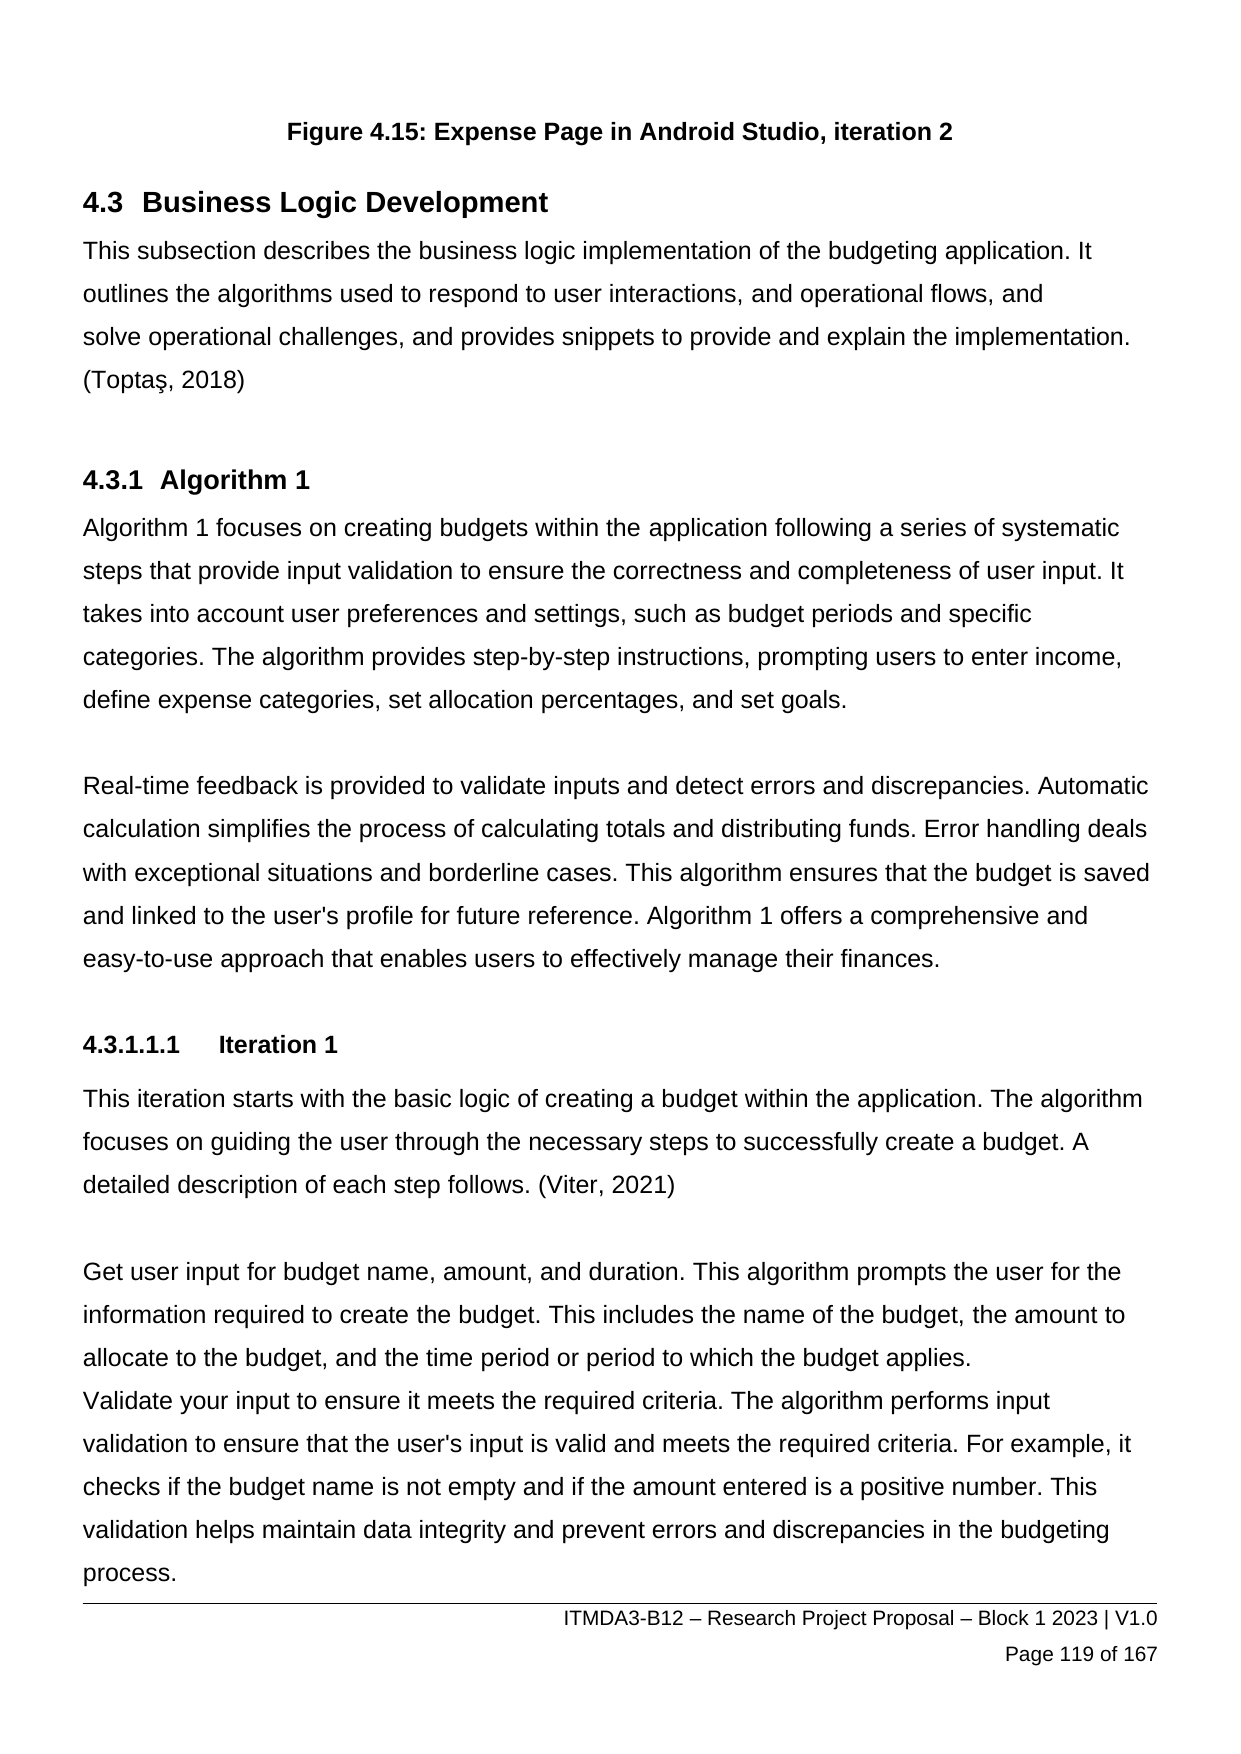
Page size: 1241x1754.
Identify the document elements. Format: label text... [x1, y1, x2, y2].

text Get user input for budget name, amount, and duration. This algorithm prompts the user for the information required to create the budget. This includes the name of the budget, the amount to allocate to the budget, and the time period or period to which the budget applies. [83, 1256, 1157, 1371]
text Validate your input to ensure it meets the required criteria. The algorithm performs input validation to ensure that the user's input is valid and meets the required criteria. For example, it checks if the budget name is not empty and if the amount entered is a positive number. This validation helps maintain data integrity and prevent errors and discrepancies in the budgeting process. [83, 1386, 1157, 1587]
text Real-time feedback is provided to validate inputs and detect errors and discrepancies. Automatic calculation simplifies the process of calculating totals and distributing funds. Error handling deals with exceptional situations and borderline cases. This algorithm ensures that the budget is saved and linked to the user's profile for future reference. Algorithm 1 offers a comprehensive and easy-to-use approach that enables users to effectively manage their finances. [83, 771, 1157, 973]
subtitle Business Logic Development [83, 185, 1157, 218]
text This subsection describes the business logic implementation of the budgeting application. It outlines the algorithms used to respond to user interactions, and operational flows, and solve operational challenges, and provides snippets to provide and explain the implementation. (Toptaş, 2018) [83, 236, 1157, 394]
text This iteration starts with the basic logic of creating a budget within the application. The algorithm focuses on guiding the user through the necessary steps to successfully create a budget. A detailed description of each step follows. (Viter, 2021) [83, 1084, 1157, 1199]
text Figure 4.15: Expense Page in Android Studio, iteration 2 [83, 117, 1157, 146]
subtitle Iteration 1 [83, 1030, 1157, 1059]
text Algorithm 1 focuses on creating budgets within the application following a series of systematic steps that provide input validation to ensure the correctness and completeness of user input. It takes into account user preferences and settings, such as budget periods and specific categories. The algorithm provides step-by-step instructions, prompting users to enter income, define expense categories, set allocation percentages, and set goals. [83, 513, 1157, 714]
subtitle Algorithm 1 [83, 464, 1157, 495]
